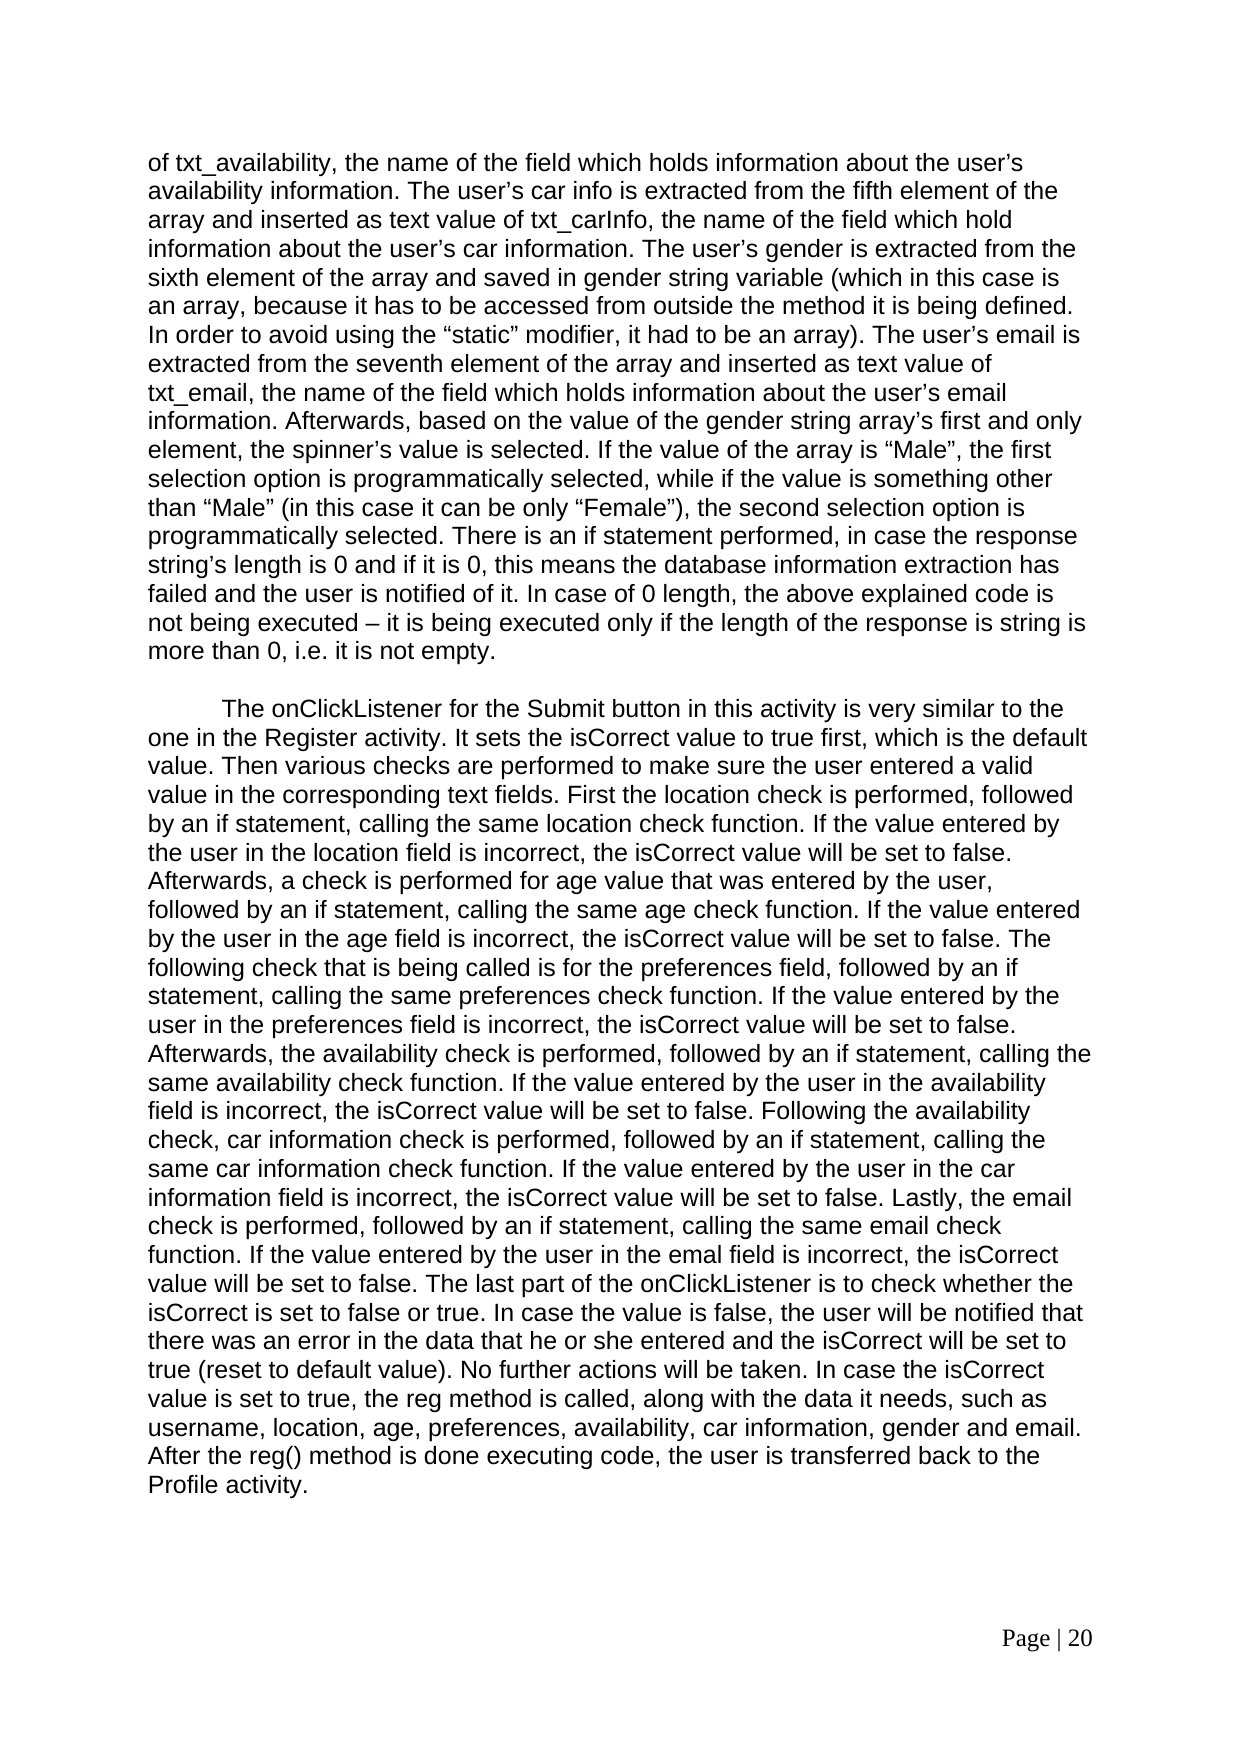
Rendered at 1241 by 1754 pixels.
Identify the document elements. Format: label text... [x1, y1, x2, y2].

text The onClickListener for the Submit button in this activity is very similar to the one in the Register activity. It sets the isCorrect value to true first, which is the default value. Then various checks are performed to make sure the user entered a valid value in the corresponding text fields. First the location check is performed, followed by an if statement, calling the same location check function. If the value entered by the user in the location field is incorrect, the isCorrect value will be set to false. Afterwards, a check is performed for age value that was entered by the user, followed by an if statement, calling the same age check function. If the value entered by the user in the age field is incorrect, the isCorrect value will be set to false. The following check that is being called is for the preferences field, followed by an if statement, calling the same preferences check function. If the value entered by the user in the preferences field is incorrect, the isCorrect value will be set to false. Afterwards, the availability check is performed, followed by an if statement, calling the same availability check function. If the value entered by the user in the availability field is incorrect, the isCorrect value will be set to false. Following the availability check, car information check is performed, followed by an if statement, calling the same car information check function. If the value entered by the user in the car information field is incorrect, the isCorrect value will be set to false. Lastly, the email check is performed, followed by an if statement, calling the same email check function. If the value entered by the user in the emal field is incorrect, the isCorrect value will be set to false. The last part of the onClickListener is to check whether the isCorrect is set to false or true. In case the value is false, the user will be notified that there was an error in the data that he or she entered and the isCorrect will be set to true (reset to default value). No further actions will be taken. In case the isCorrect value is set to true, the reg method is called, along with the data it needs, such as username, location, age, preferences, availability, car information, gender and email. After the reg() method is done executing code, the user is transferred back to the Profile activity. [148, 694, 1093, 1499]
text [148, 148, 1093, 665]
